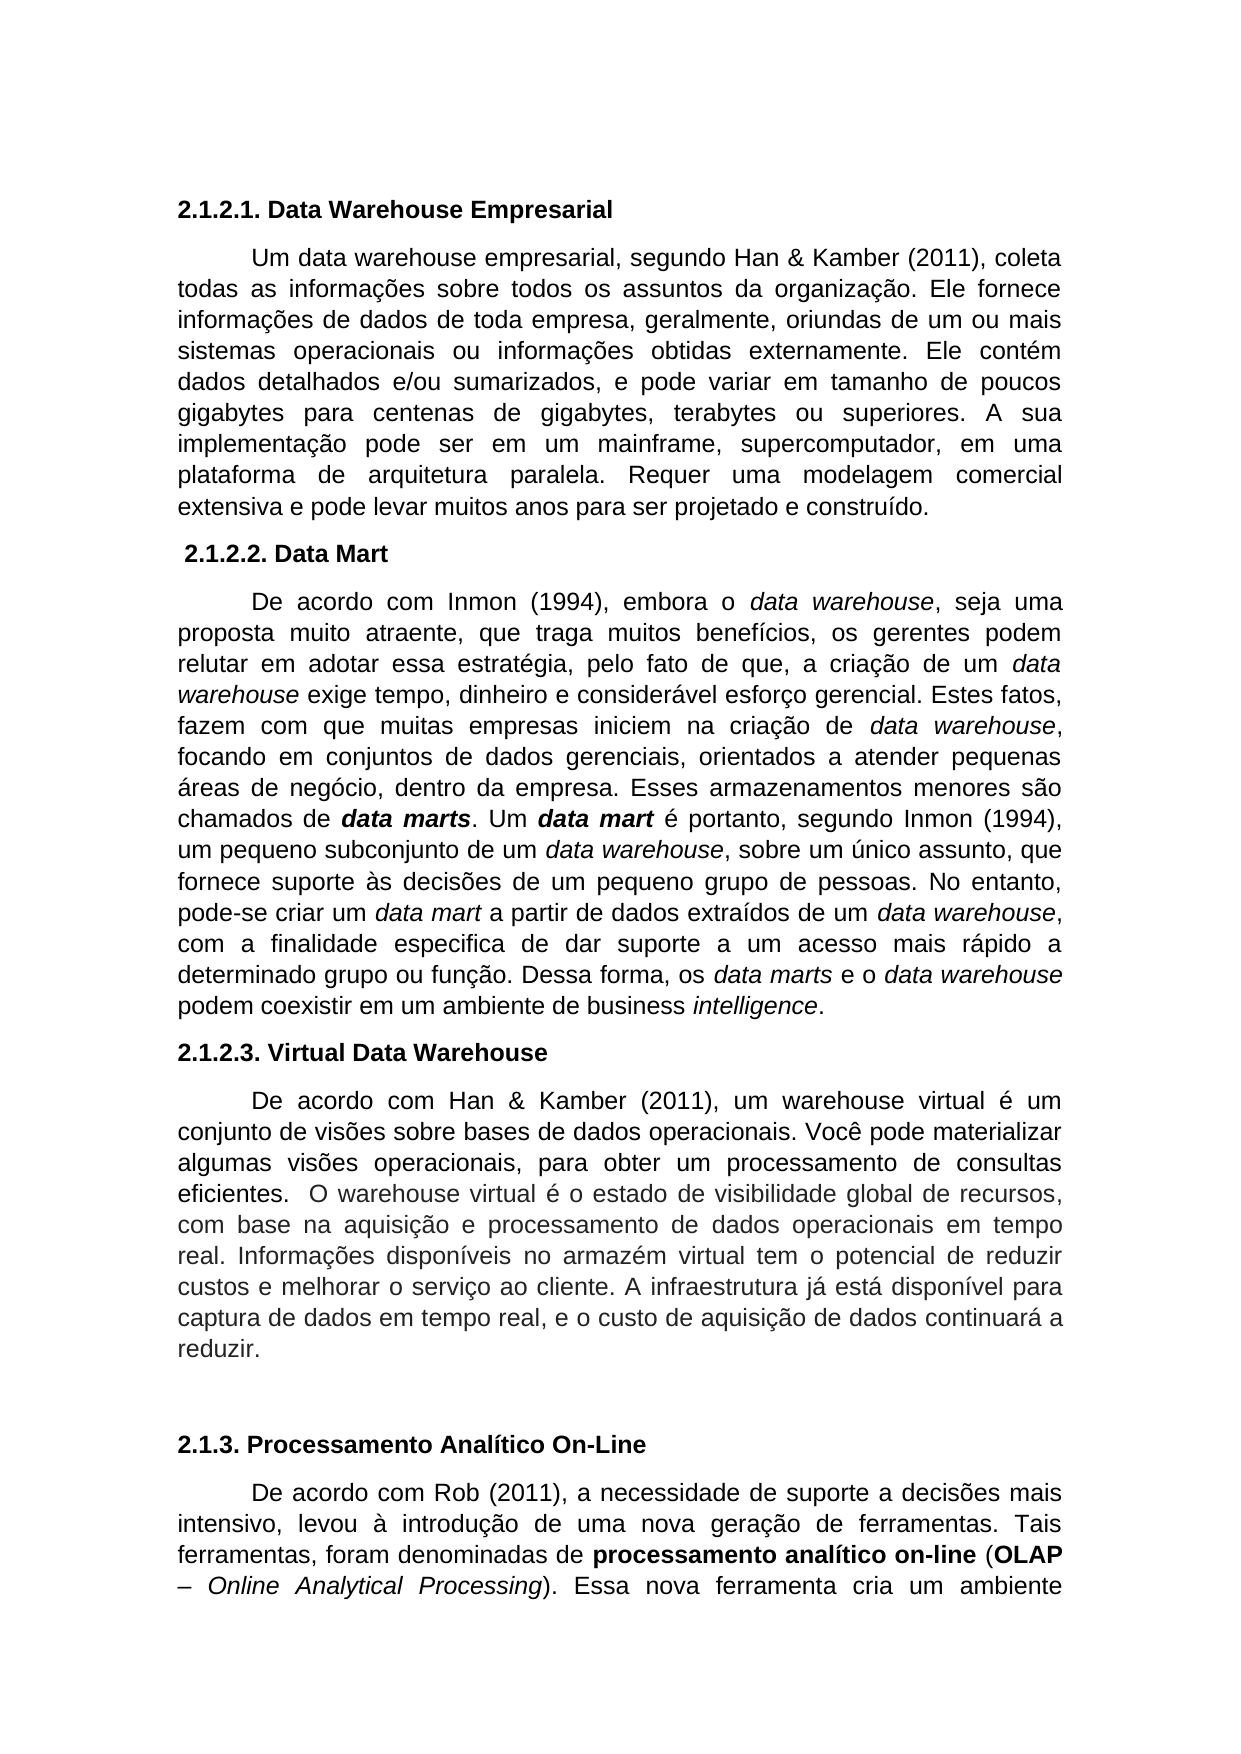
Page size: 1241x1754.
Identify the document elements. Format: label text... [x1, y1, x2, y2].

text 2.1.3. Processamento Analítico On-Line [177, 1430, 1063, 1459]
text 2.1.2.3. Virtual Data Warehouse [177, 1038, 1063, 1067]
text De acordo com Han & Kamber (2011), um warehouse virtual é um conjunto de visões sobre bases de dados operacionais. Você pode materializar algumas visões operacionais, para obter um processamento de consultas eficientes. O warehouse virtual é o estado de visibilidade global de recursos, com base na aquisição e processamento de dados operacionais em tempo real. Informações disponíveis no armazém virtual tem o potencial de reduzir custos e melhorar o serviço ao cliente. A infraestrutura já está disponível para captura de dados em tempo real, e o custo de aquisição de dados continuará a reduzir. [177, 1086, 1063, 1363]
text 2.1.2.1. Data Warehouse Empresarial [177, 195, 1063, 224]
text 2.1.2.2. Data Mart [177, 539, 1063, 568]
text Um data warehouse empresarial, segundo Han & Kamber (2011), coleta todas as informações sobre todos os assuntos da organização. Ele fornece informações de dados de toda empresa, geralmente, oriundas de um ou mais sistemas operacionais ou informações obtidas externamente. Ele contém dados detalhados e/ou sumarizados, e pode variar em tamanho de poucos gigabytes para centenas de gigabytes, terabytes ou superiores. A sua implementação pode ser em um mainframe, supercomputador, em uma plataforma de arquitetura paralela. Requer uma modelagem comercial extensiva e pode levar muitos anos para ser projetado e construído. [177, 243, 1063, 521]
text De acordo com Inmon (1994), embora o data warehouse, seja uma proposta muito atraente, que traga muitos benefícios, os gerentes podem relutar em adotar essa estratégia, pelo fato de que, a criação de um data warehouse exige tempo, dinheiro e considerável esforço gerencial. Estes fatos, fazem com que muitas empresas iniciem na criação de data warehouse, focando em conjuntos de dados gerenciais, orientados a atender pequenas áreas de negócio, dentro da empresa. Esses armazenamentos menores são chamados de data marts. Um data mart é portanto, segundo Inmon (1994), um pequeno subconjunto de um data warehouse, sobre um único assunto, que fornece suporte às decisões de um pequeno grupo de pessoas. No entanto, pode-se criar um data mart a partir de dados extraídos de um data warehouse, com a finalidade especifica de dar suporte a um acesso mais rápido a determinado grupo ou função. Dessa forma, os data marts e o data warehouse podem coexistir em um ambiente de business intelligence. [177, 587, 1063, 1019]
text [177, 1478, 1063, 1599]
